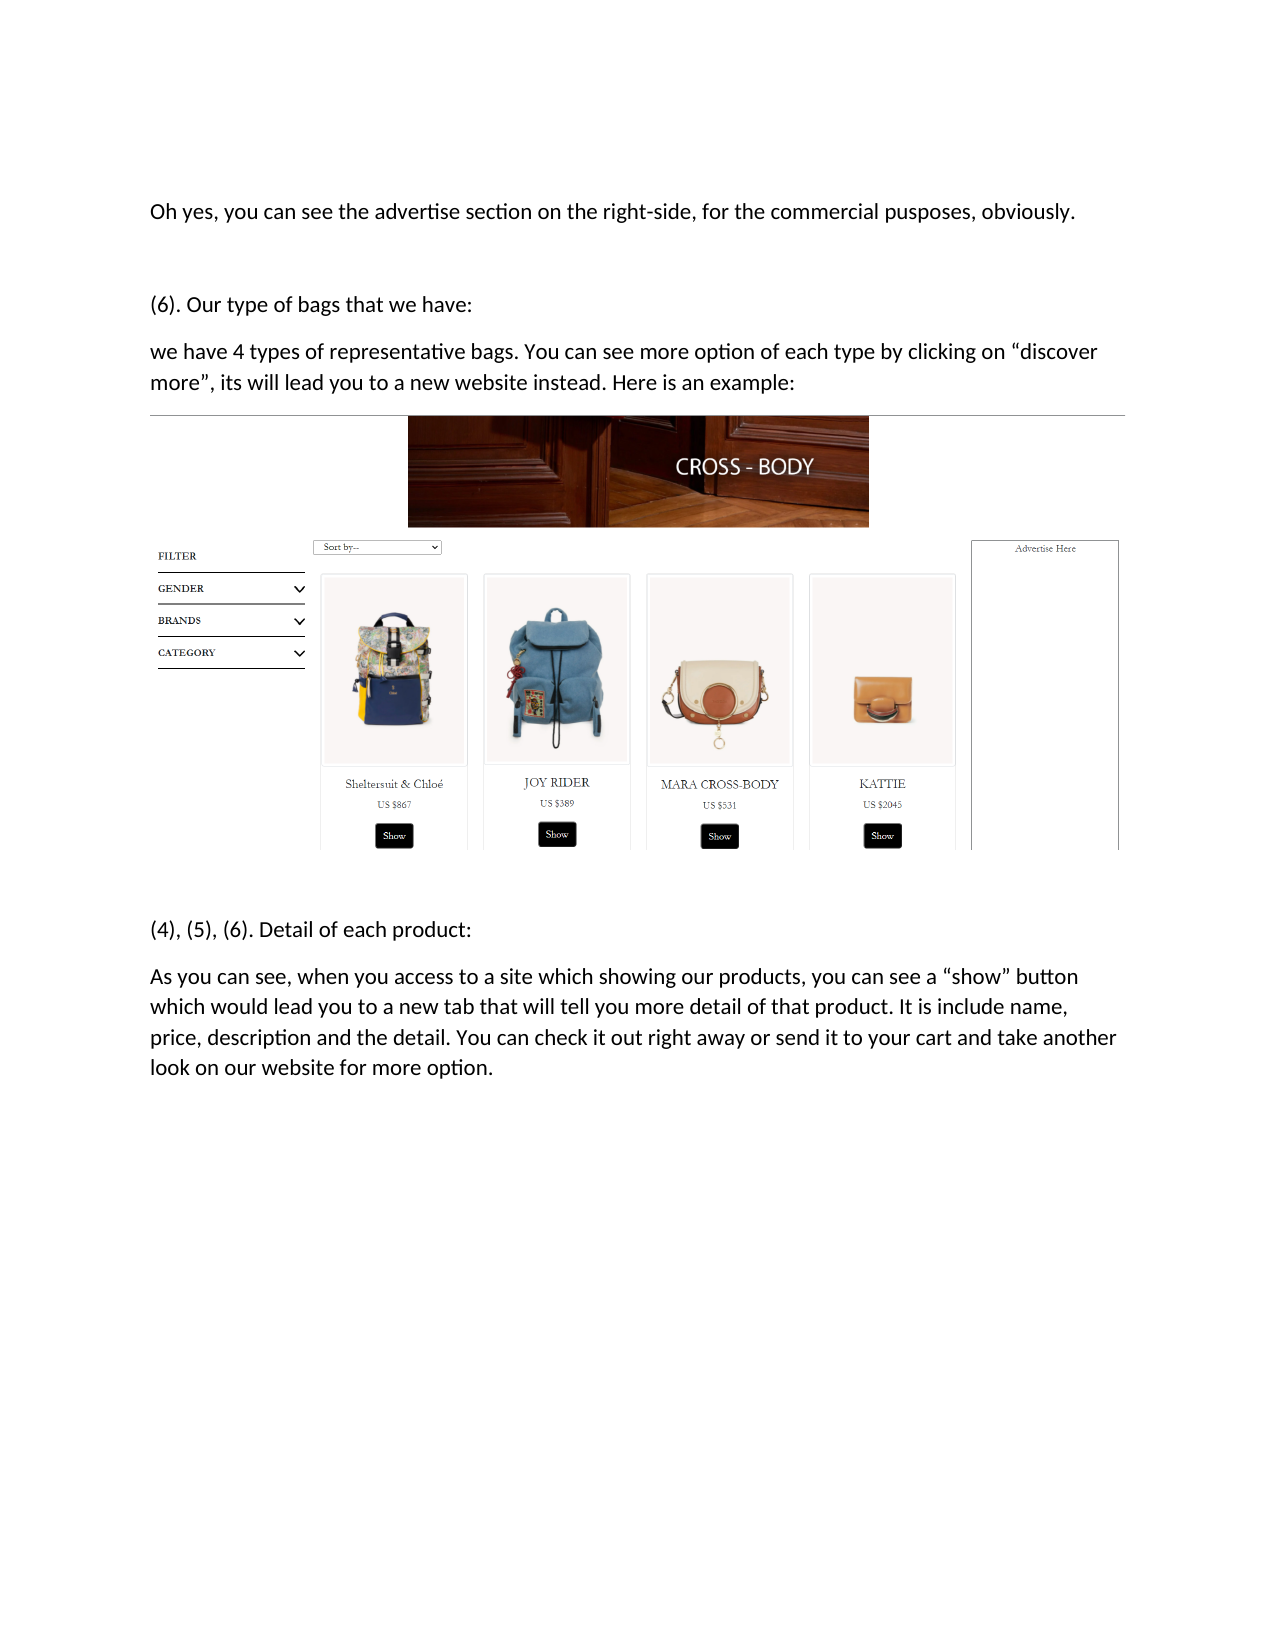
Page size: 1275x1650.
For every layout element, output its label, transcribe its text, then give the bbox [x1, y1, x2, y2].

text we have 4 types of representative bags. You can see more option of each type by clicking on “discover more”, its will lead you to a new website instead. Here is an example: [150, 337, 1125, 396]
picture [150, 414, 1125, 850]
text Oh yes, you can see the advertise section on the right-side, for the commercial pusposes, obviously. [150, 197, 1125, 225]
text (6). Our type of bags that we have: [150, 291, 1125, 319]
text (4), (5), (6). Detail of each product: [150, 915, 1125, 943]
text As you can see, when you access to a site which showing our products, you can see a “show” button which would lead you to a new tab that will tell you more detail of that product. It is include name, price, description and the detail. You can check it out right away or send it to your cart and take another look on our website for more option. [150, 962, 1125, 1081]
